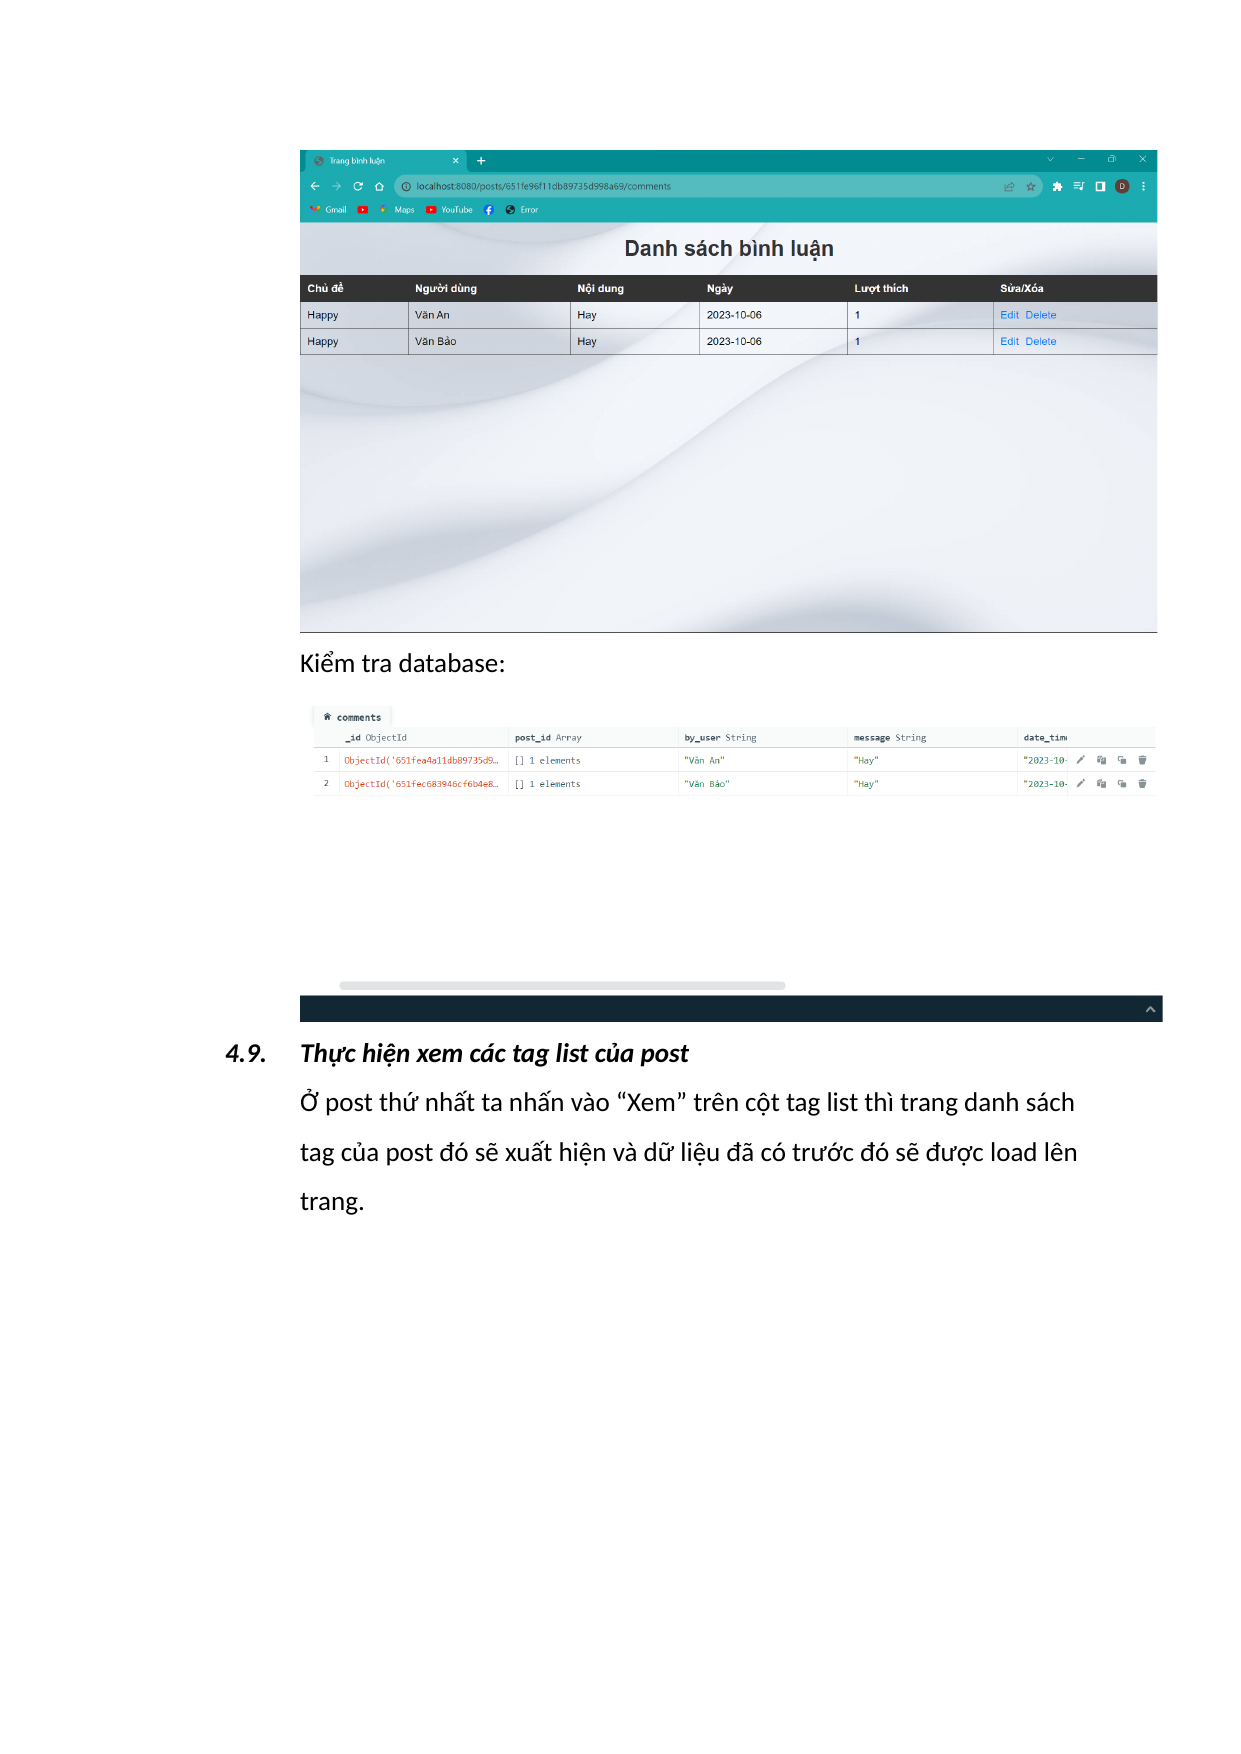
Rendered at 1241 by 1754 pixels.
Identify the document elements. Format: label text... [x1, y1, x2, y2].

list Kiểm tra database: [300, 646, 1090, 679]
list Ở post thứ nhất ta nhấn vào “Xem” trên cột tag list thì trang danh sách tag của post đó sẽ xuất hiện và dữ liệu đã có trước đó sẽ được load lên trang. [300, 1085, 1090, 1217]
list Thực hiện xem các tag list của post [225, 1036, 1090, 1069]
picture [300, 150, 1158, 633]
picture [300, 695, 1163, 1022]
